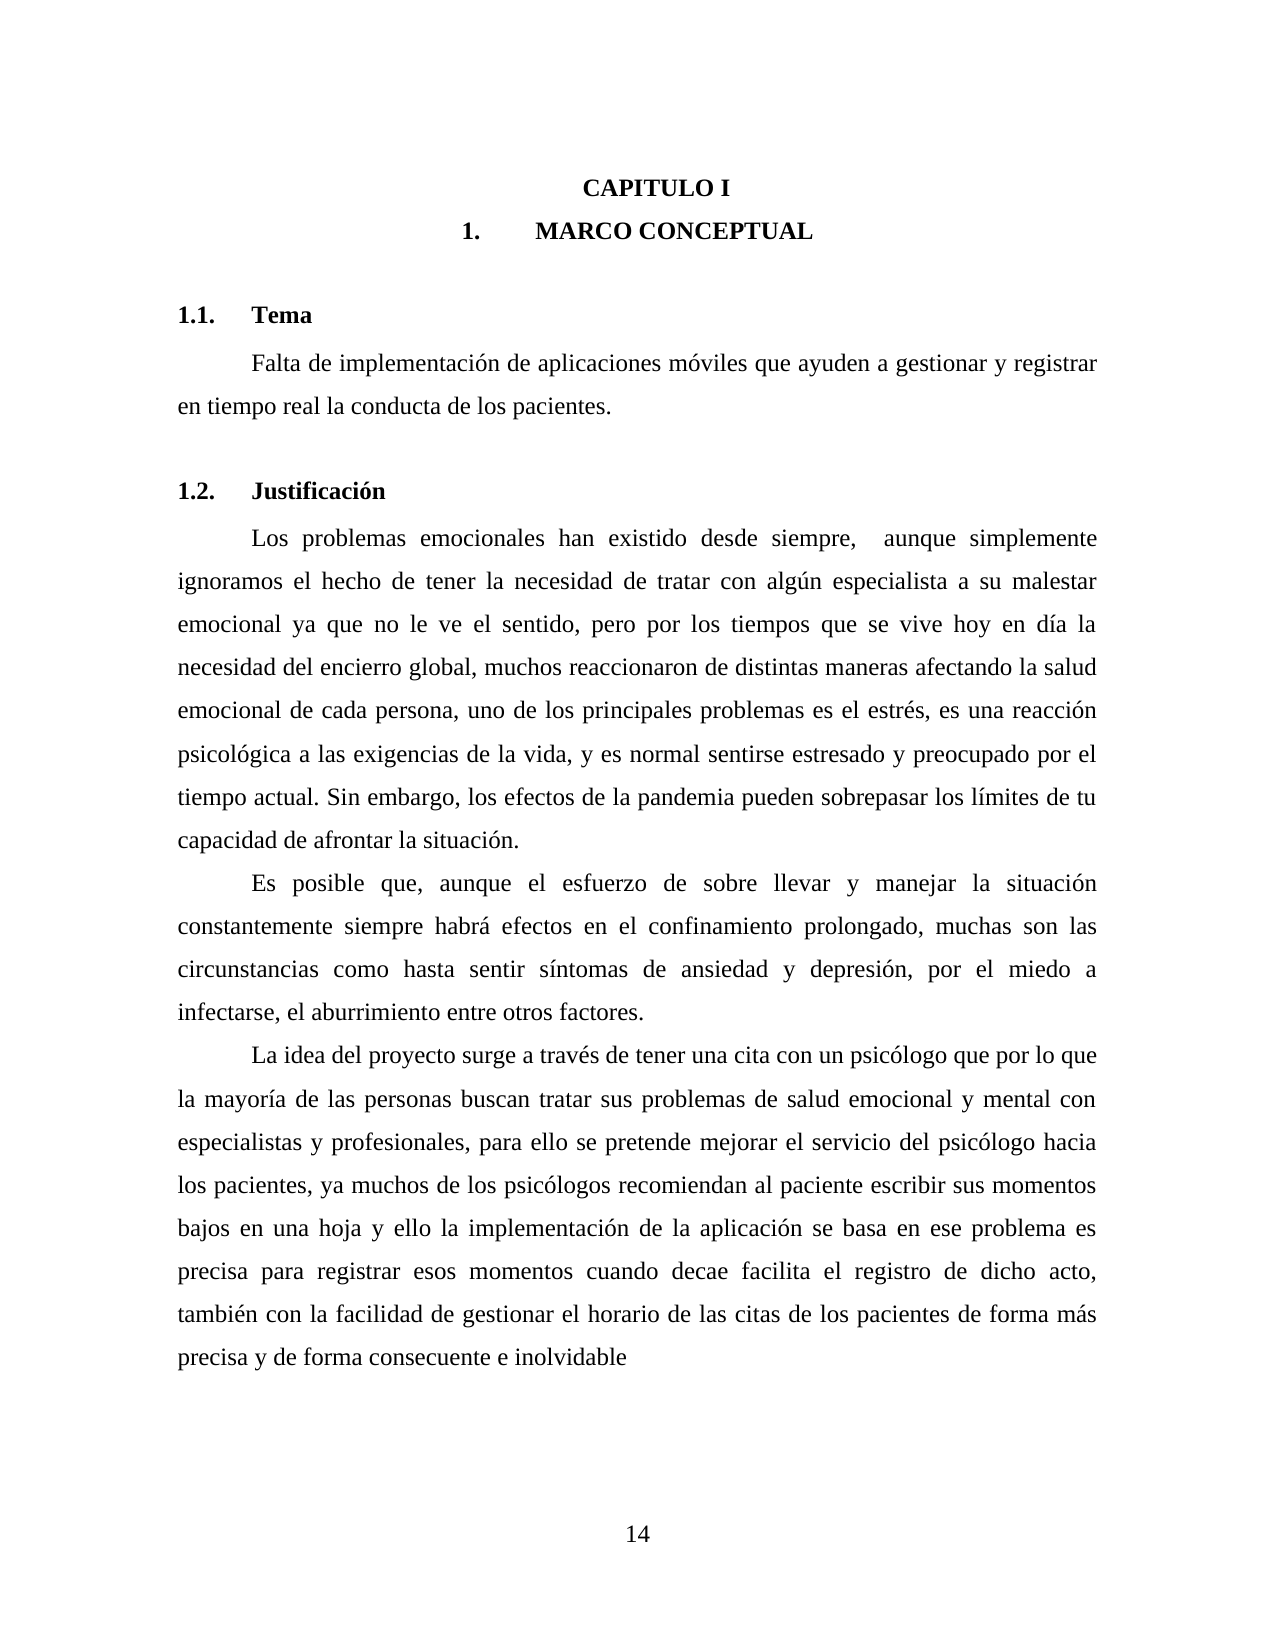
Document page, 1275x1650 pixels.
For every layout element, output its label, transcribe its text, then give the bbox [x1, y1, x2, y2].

text Es posible que, aunque el esfuerzo de sobre llevar y manejar la situación constantemente siempre habrá efectos en el confinamiento prolongado, muchas son las circunstancias como hasta sentir síntomas de ansiedad y depresión, por el miedo a infectarse, el aburrimiento entre otros factores. [177, 868, 1098, 1026]
subtitle Tema [177, 301, 1098, 329]
subtitle Justificación [177, 476, 1098, 504]
text La idea del proyecto surge a través de tener una cita con un psicólogo que por lo que la mayoría de las personas buscan tratar sus problemas de salud emocional y mental con especialistas y profesionales, para ello se pretende mejorar el servicio del psicólogo hacia los pacientes, ya muchos de los psicólogos recomiendan al paciente escribir sus momentos bajos en una hoja y ello la implementación de la aplicación se basa en ese problema es precisa para registrar esos momentos cuando decae facilita el registro de dicho acto, también con la facilidad de gestionar el horario de las citas de los pacientes de forma más precisa y de forma consecuente e inolvidable [177, 1041, 1098, 1371]
list MARCO CONCEPTUAL [177, 216, 1098, 244]
text Los problemas emocionales han existido desde siempre, aunque simplemente ignoramos el hecho de tener la necesidad de tratar con algún especialista a su malestar emocional ya que no le ve el sentido, pero por los tiempos que se vive hoy en día la necesidad del encierro global, muchos reaccionaron de distintas maneras afectando la salud emocional de cada persona, uno de los principales problemas es el estrés, es una reacción psicológica a las exigencias de la vida, y es normal sentirse estresado y preocupado por el tiempo actual. Sin embargo, los efectos de la pandemia pueden sobrepasar los límites de tu capacidad de afrontar la situación. [177, 523, 1098, 854]
text CAPITULO I [215, 173, 1098, 201]
text Falta de implementación de aplicaciones móviles que ayuden a gestionar y registrar en tiempo real la conducta de los pacientes. [177, 348, 1098, 420]
